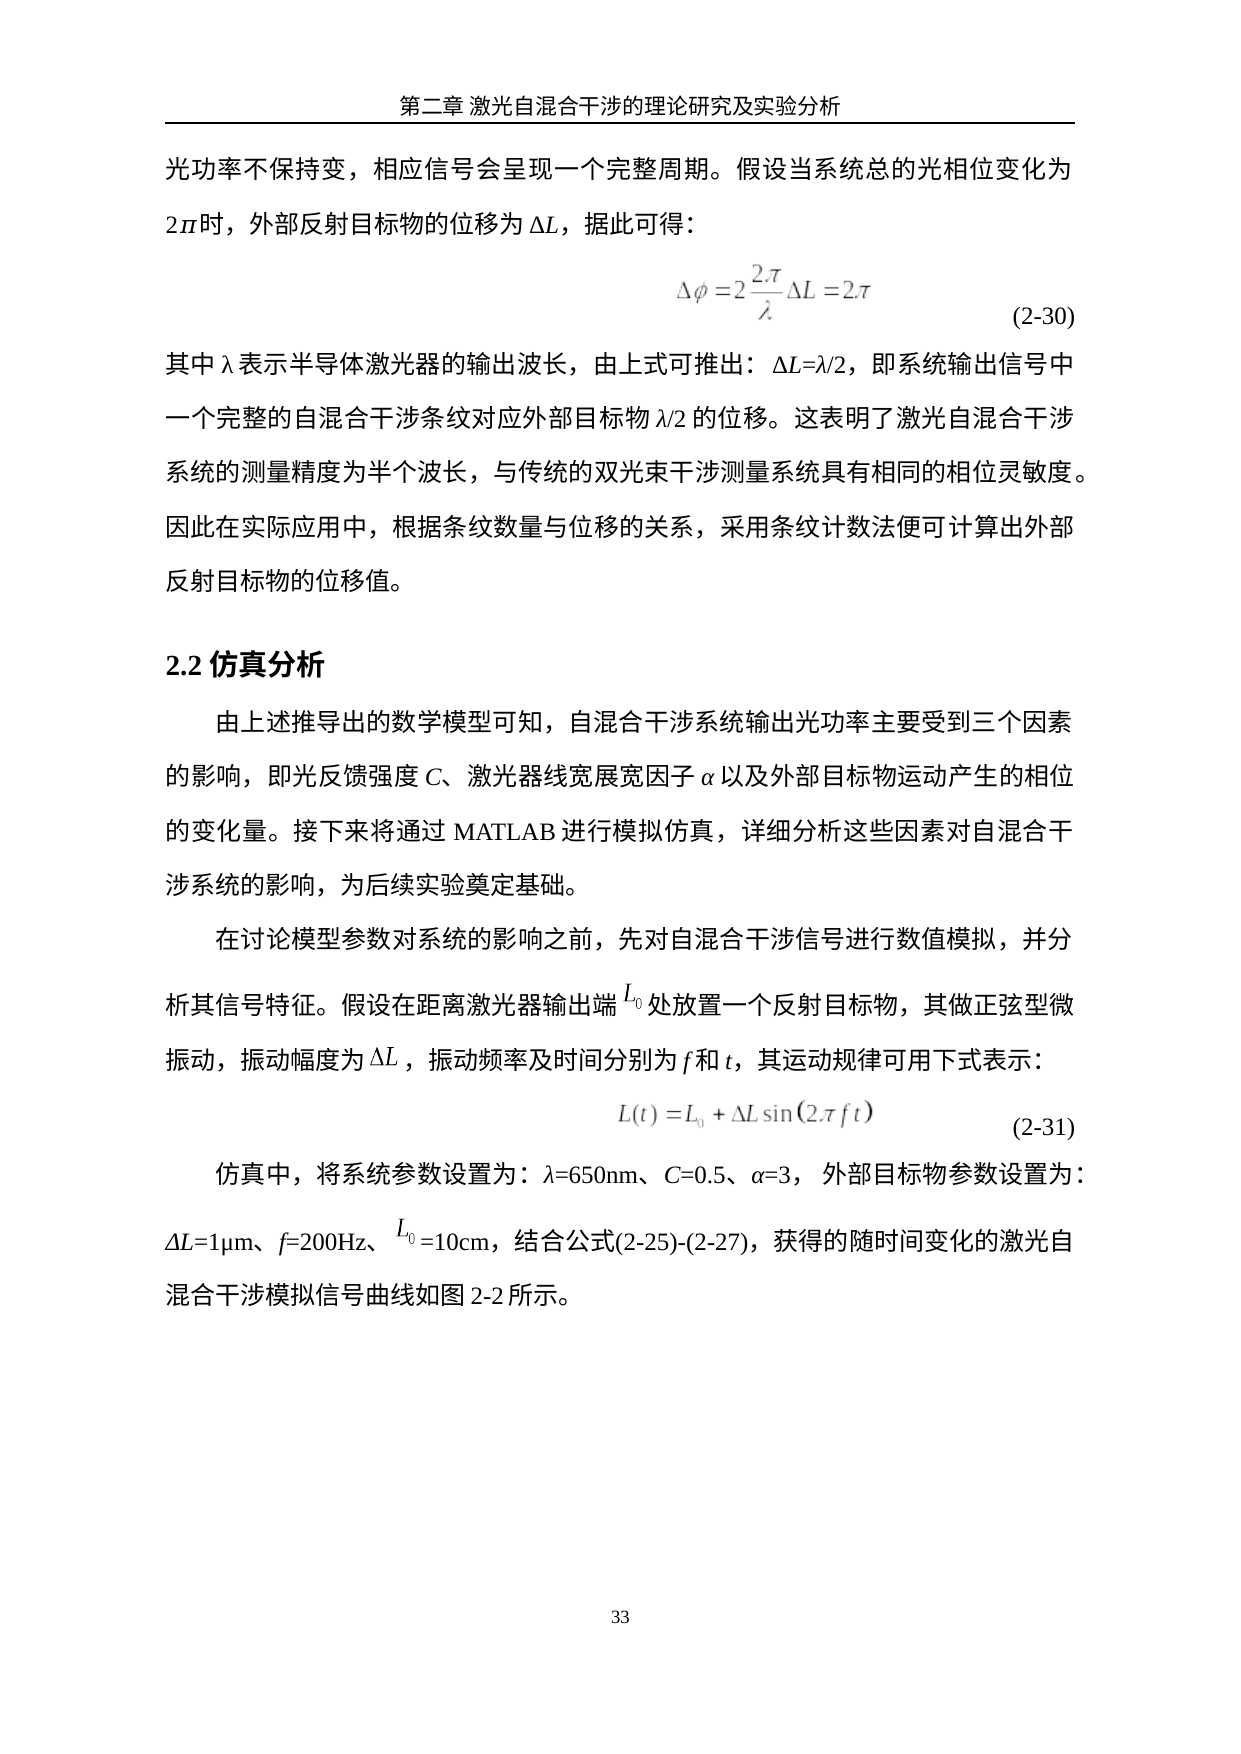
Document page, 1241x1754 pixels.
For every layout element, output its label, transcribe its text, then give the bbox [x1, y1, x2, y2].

text (2-30) [165, 259, 1075, 330]
text 由上述推导出的数学模型可知，自混合干涉系统输出光功率主要受到三个因素的影响，即光反馈强度C、激光器线宽展宽因子α以及外部目标物运动产生的相位的变化量。接下来将通过MATLAB进行模拟仿真，详细分析这些因素对自混合干涉系统的影响，为后续实验奠定基础。 [165, 702, 1075, 902]
subtitle 2.2 仿真分析 [165, 641, 1075, 683]
text 其中λ表示半导体激光器的输出波长，由上式可推出：ΔL=λ/2，即系统输出信号中一个完整的自混合干涉条纹对应外部目标物λ/2的位移。这表明了激光自混合干涉系统的测量精度为半个波长，与传统的双光束干涉测量系统具有相同的相位灵敏度。因此在实际应用中，根据条纹数量与位移的关系，采用条纹计数法便可计算出外部反射目标物的位移值。 [165, 344, 1075, 598]
text (2-31) [165, 1094, 1075, 1141]
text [165, 150, 1075, 241]
text 在讨论模型参数对系统的影响之前，先对自混合干涉信号进行数值模拟，并分析其信号特征。假设在距离激光器输出端处放置一个反射目标物，其做正弦型微振动，振动幅度为，振动频率及时间分别为f和t，其运动规律可用下式表示： [165, 920, 1075, 1076]
text 仿真中，将系统参数设置为：λ=650nm、C=0.5、α=3， 外部目标物参数设置为：ΔL=1μm、f=200Hz、=10cm，结合公式(2-25)-(2-27)，获得的随时间变化的激光自混合干涉模拟信号曲线如图2-2所示。 [165, 1155, 1075, 1312]
